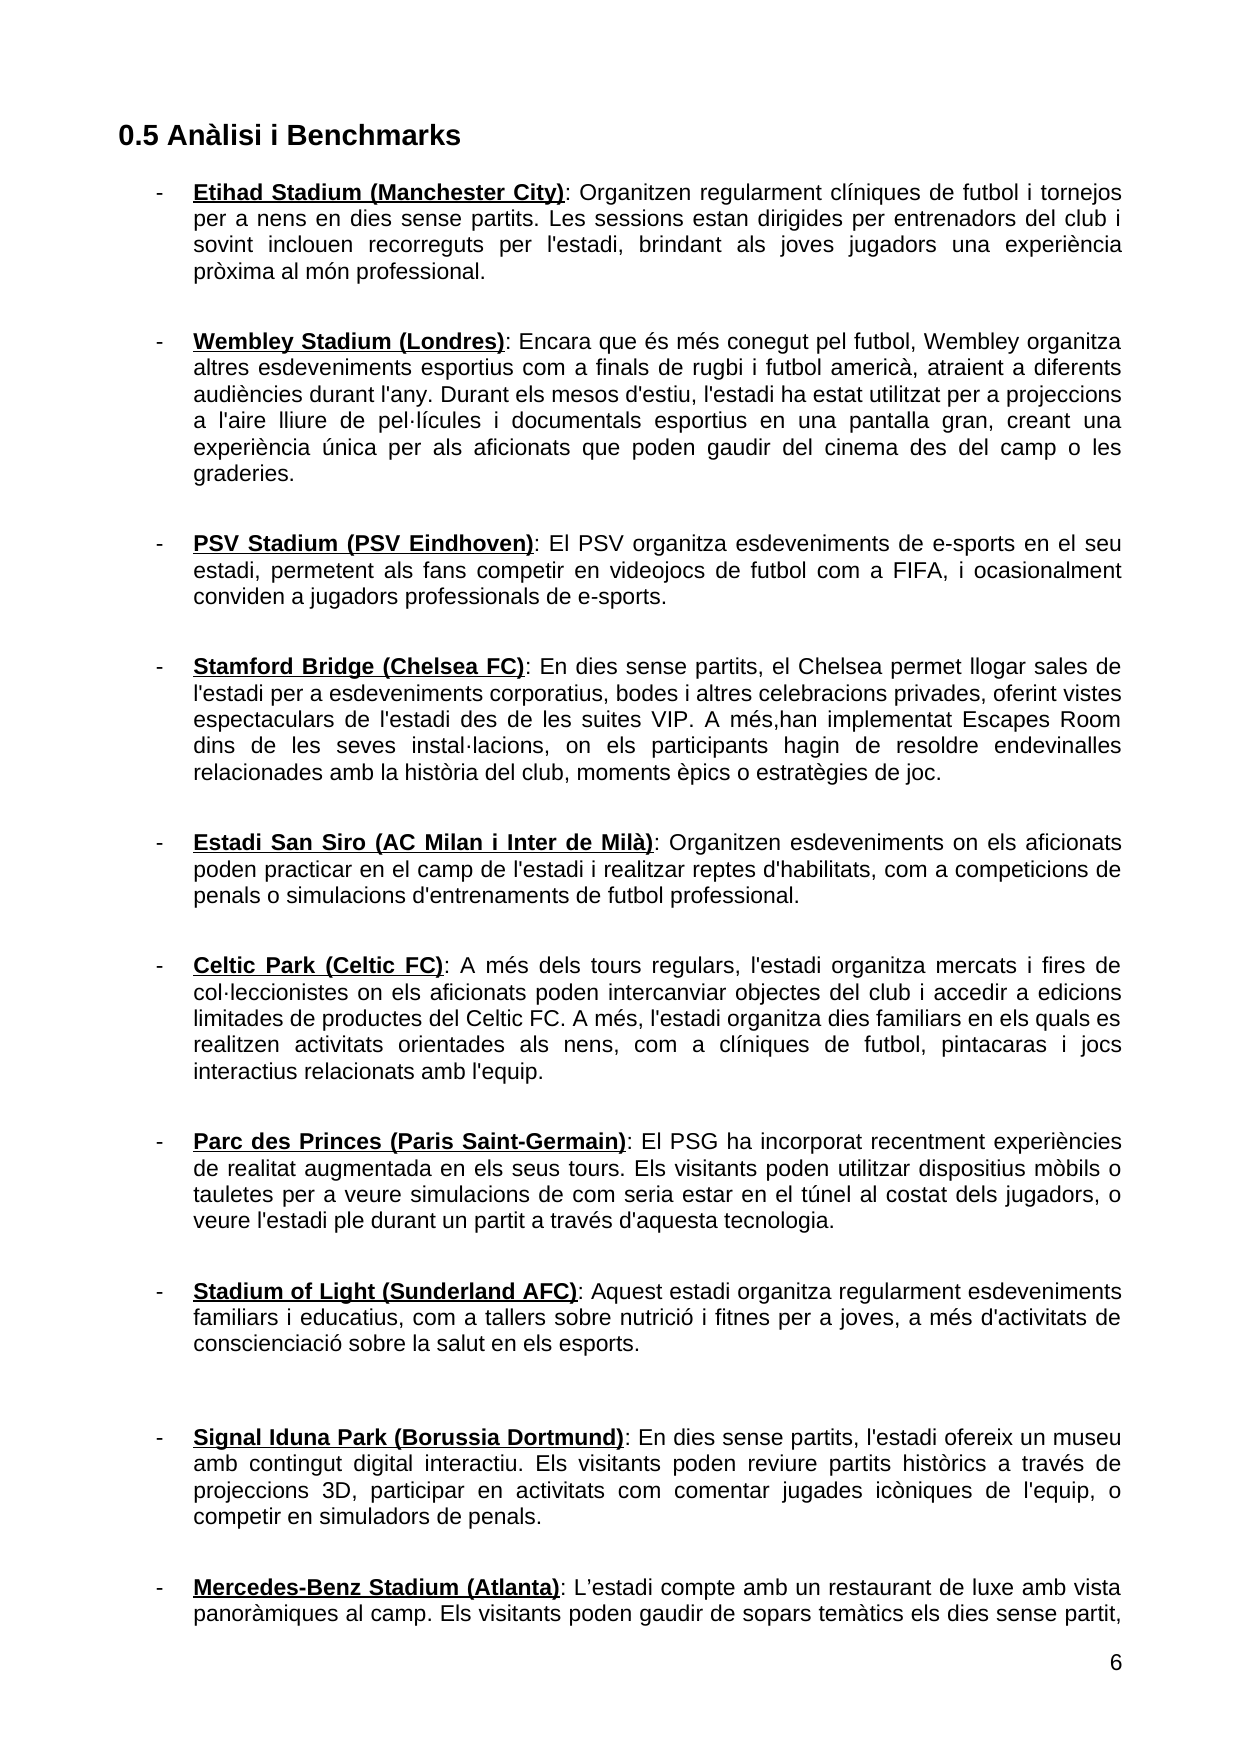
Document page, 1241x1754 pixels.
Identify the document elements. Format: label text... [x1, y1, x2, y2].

list Celtic Park (Celtic FC): A més dels tours regulars, l'estadi organitza mercats i fires de col·leccionistes on els aficionats poden intercanviar objectes del club i accedir a edicions limitades de productes del Celtic FC. A més, l'estadi organitza dies familiars en els quals es realitzen activitats orientades als nens, com a clíniques de futbol, pintacaras i jocs interactius relacionats amb l'equip. [156, 952, 1122, 1084]
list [156, 1573, 1122, 1626]
list Stamford Bridge (Chelsea FC): En dies sense partits, el Chelsea permet llogar sales de l'estadi per a esdeveniments corporatius, bodes i altres celebracions privades, oferint vistes espectaculars de l'estadi des de les suites VIP. A més,han implementat Escapes Room dins de les seves instal·lacions, on els participants hagin de resoldre endevinalles relacionades amb la història del club, moments èpics o estratègies de joc. [156, 653, 1122, 785]
list Parc des Princes (Paris Saint-Germain): El PSG ha incorporat recentment experiències de realitat augmentada en els seus tours. Els visitants poden utilitzar dispositius mòbils o tauletes per a veure simulacions de com seria estar en el túnel al costat dels jugadors, o veure l'estadi ple durant un partit a través d'aquesta tecnologia. [156, 1128, 1122, 1233]
subtitle 0.5 Anàlisi i Benchmarks [118, 118, 1122, 152]
list Etihad Stadium (Manchester City): Organitzen regularment clíniques de futbol i tornejos per a nens en dies sense partits. Les sessions estan dirigides per entrenadors del club i sovint inclouen recorreguts per l'estadi, brindant als joves jugadors una experiència pròxima al món professional. [156, 178, 1122, 284]
list Estadi San Siro (AC Milan i Inter de Milà): Organitzen esdeveniments on els aficionats poden practicar en el camp de l'estadi i realitzar reptes d'habilitats, com a competicions de penals o simulacions d'entrenaments de futbol professional. [156, 829, 1122, 908]
list Stadium of Light (Sunderland AFC): Aquest estadi organitza regularment esdeveniments familiars i educatius, com a tallers sobre nutrició i fitnes per a joves, a més d'activitats de conscienciació sobre la salut en els esports. [156, 1278, 1122, 1357]
list Wembley Stadium (Londres): Encara que és més conegut pel futbol, Wembley organitza altres esdeveniments esportius com a finals de rugbi i futbol americà, atraient a diferents audiències durant l'any. Durant els mesos d'estiu, l'estadi ha estat utilitzat per a projeccions a l'aire lliure de pel·lícules i documentals esportius en una pantalla gran, creant una experiència única per als aficionats que poden gaudir del cinema des del camp o les graderies. [156, 328, 1122, 486]
list PSV Stadium (PSV Eindhoven): El PSV organitza esdeveniments de e-sports en el seu estadi, permetent als fans competir en videojocs de futbol com a FIFA, i ocasionalment conviden a jugadors professionals de e-sports. [156, 530, 1122, 609]
list Signal Iduna Park (Borussia Dortmund): En dies sense partits, l'estadi ofereix un museu amb contingut digital interactiu. Els visitants poden reviure partits històrics a través de projeccions 3D, participar en activitats com comentar jugades icòniques de l'equip, o competir en simuladors de penals. [156, 1424, 1122, 1529]
